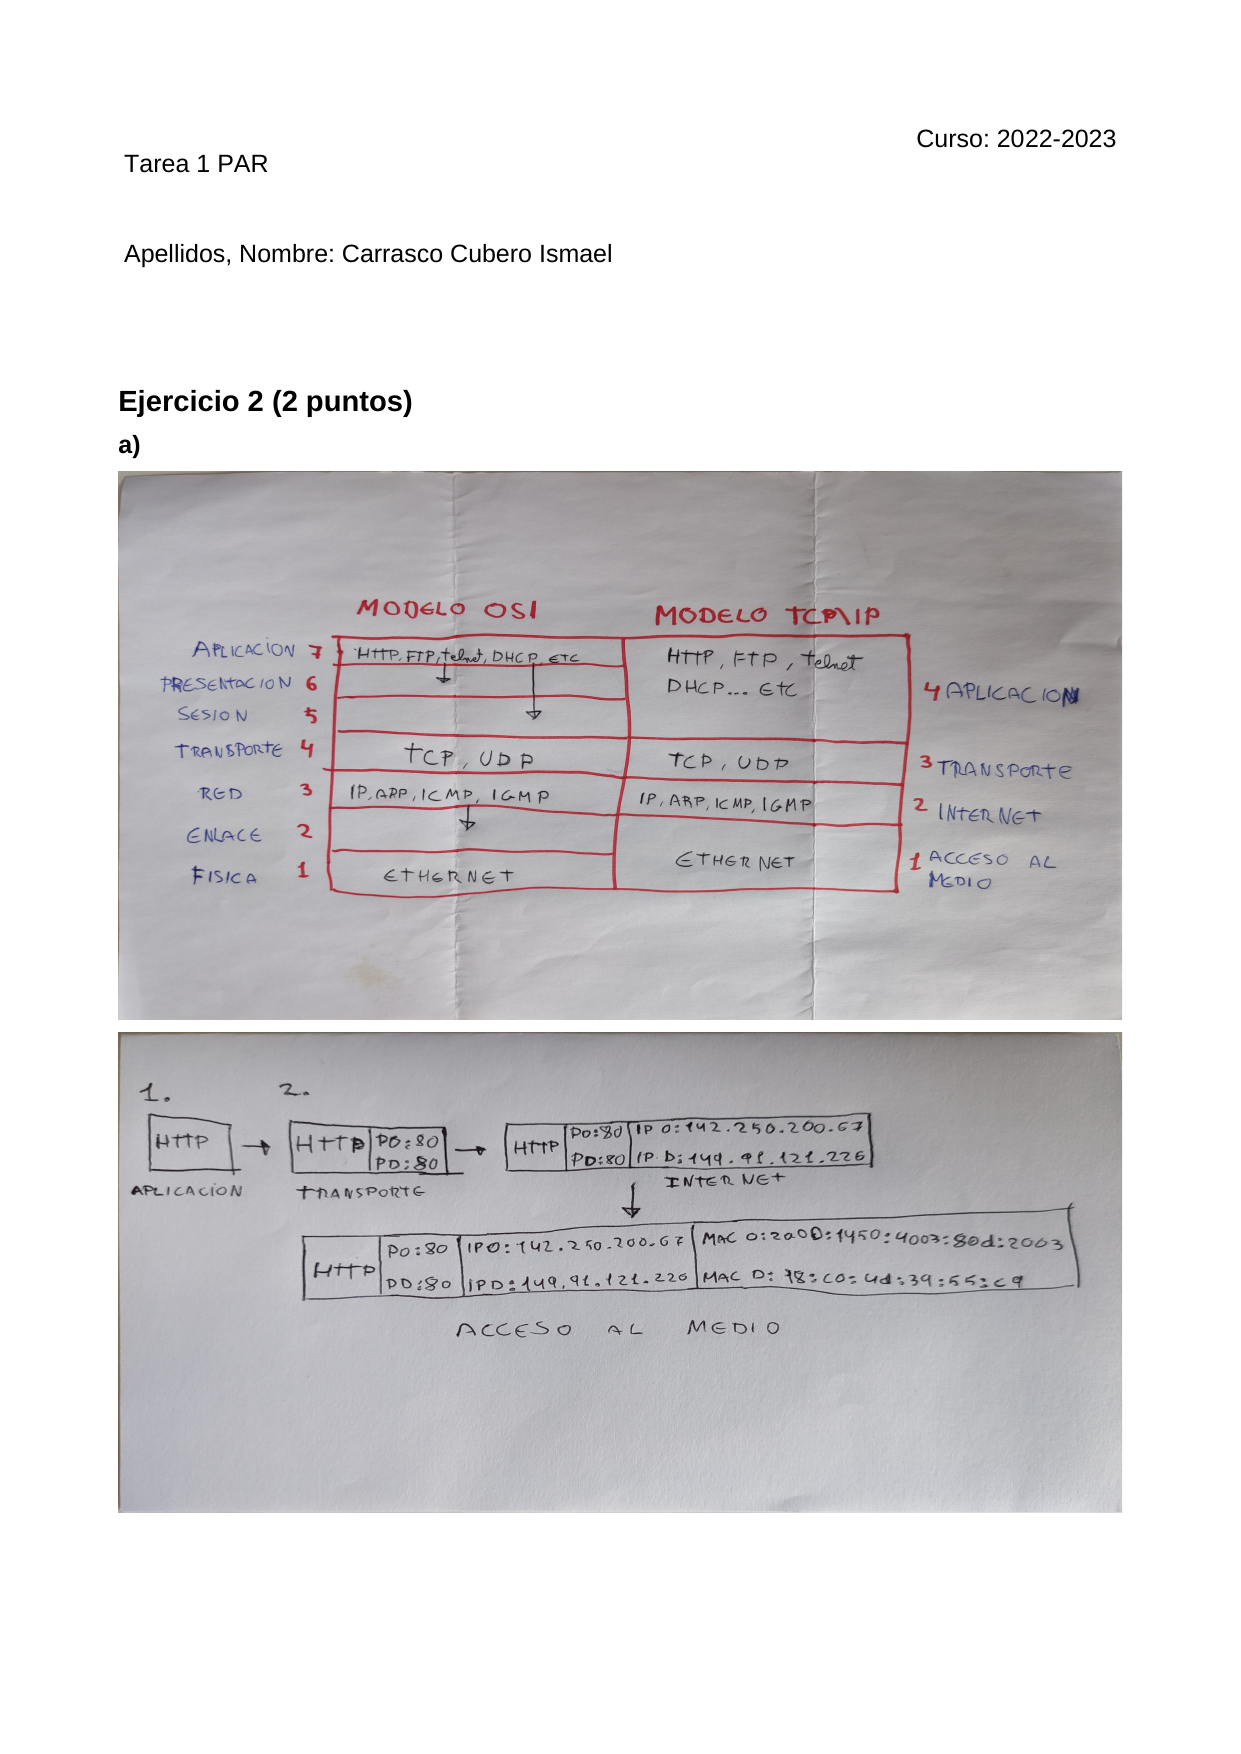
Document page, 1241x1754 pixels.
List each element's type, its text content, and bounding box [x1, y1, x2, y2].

picture [118, 471, 1123, 1020]
text a) [118, 430, 1122, 459]
subtitle Ejercicio 2 (2 puntos) [118, 384, 1122, 418]
picture [118, 1032, 1123, 1513]
